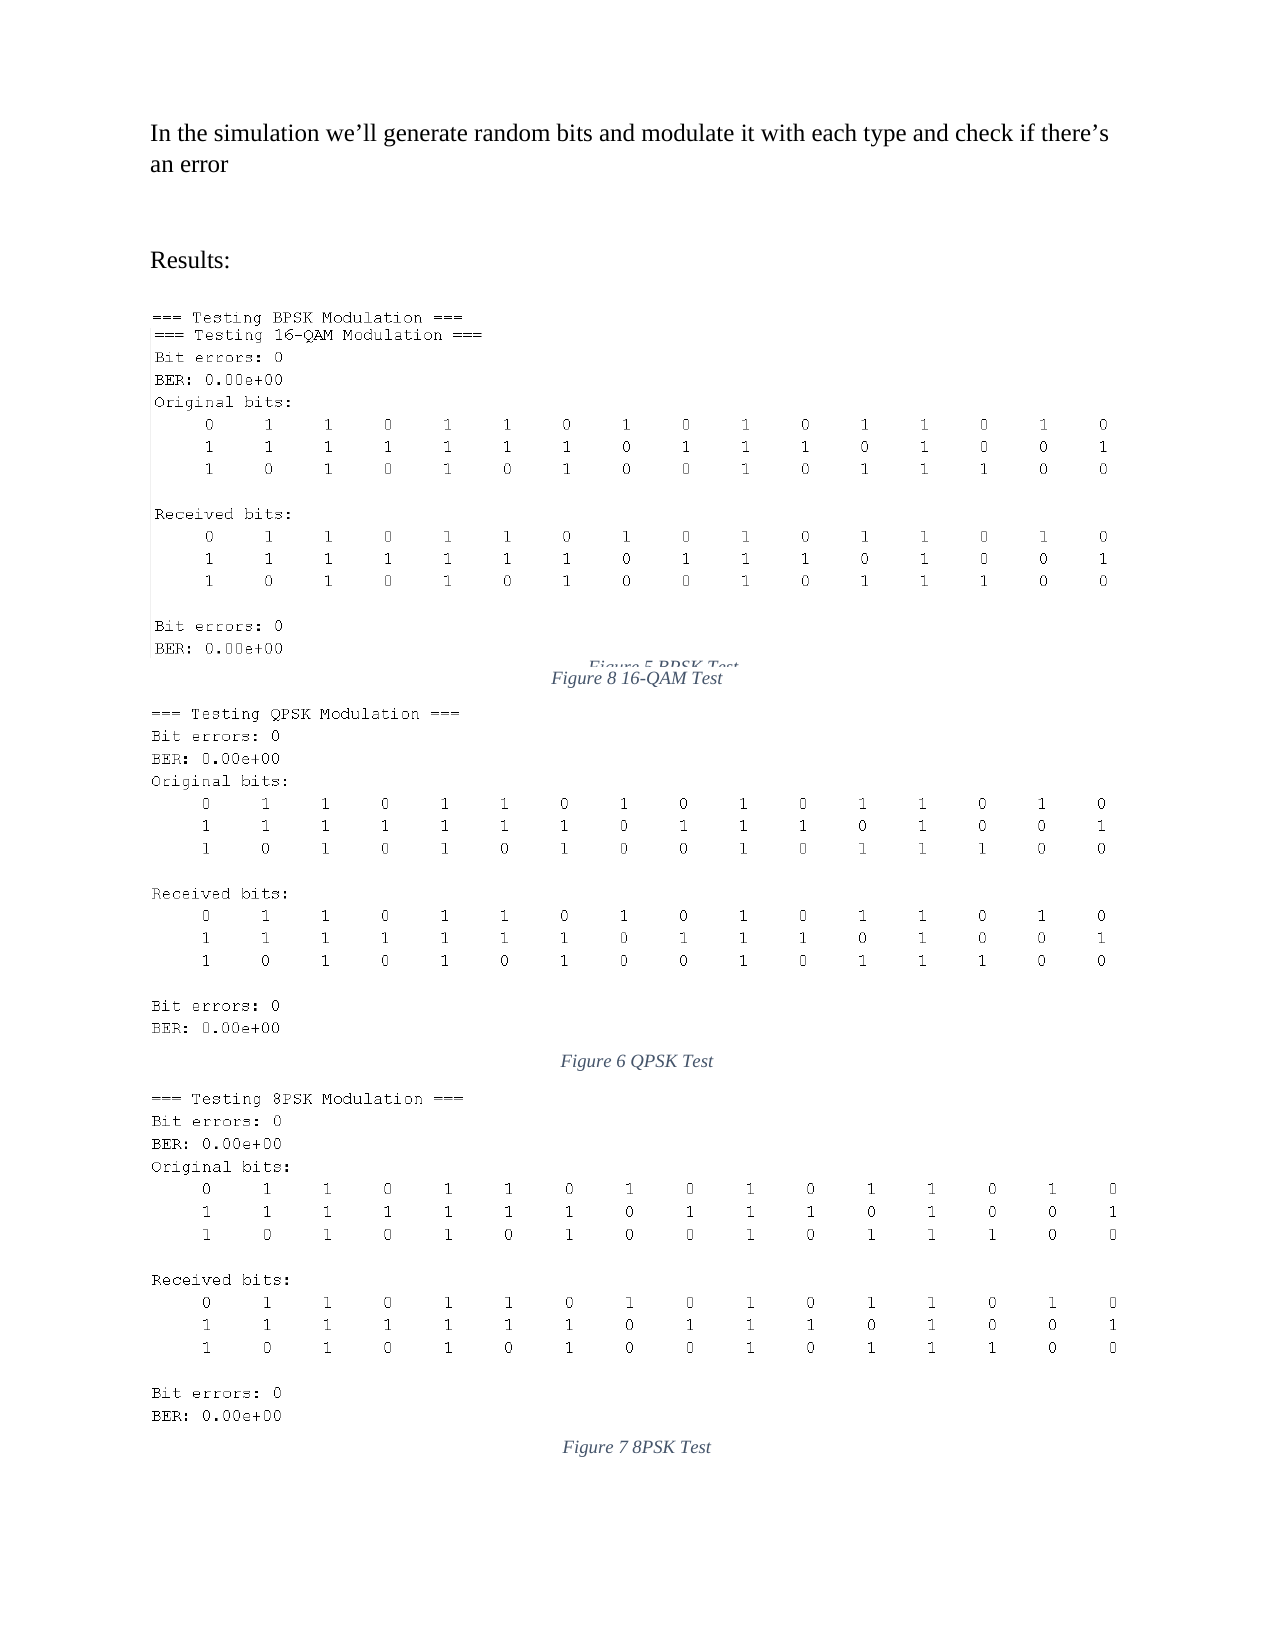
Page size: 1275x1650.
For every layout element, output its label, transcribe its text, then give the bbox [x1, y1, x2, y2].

text Results: [150, 245, 1125, 273]
picture [150, 705, 1125, 1037]
text In the simulation we’ll generate random bits and modulate it with each type and check if there’s an error [150, 118, 1125, 178]
picture [150, 1089, 1125, 1423]
picture [150, 307, 1125, 657]
